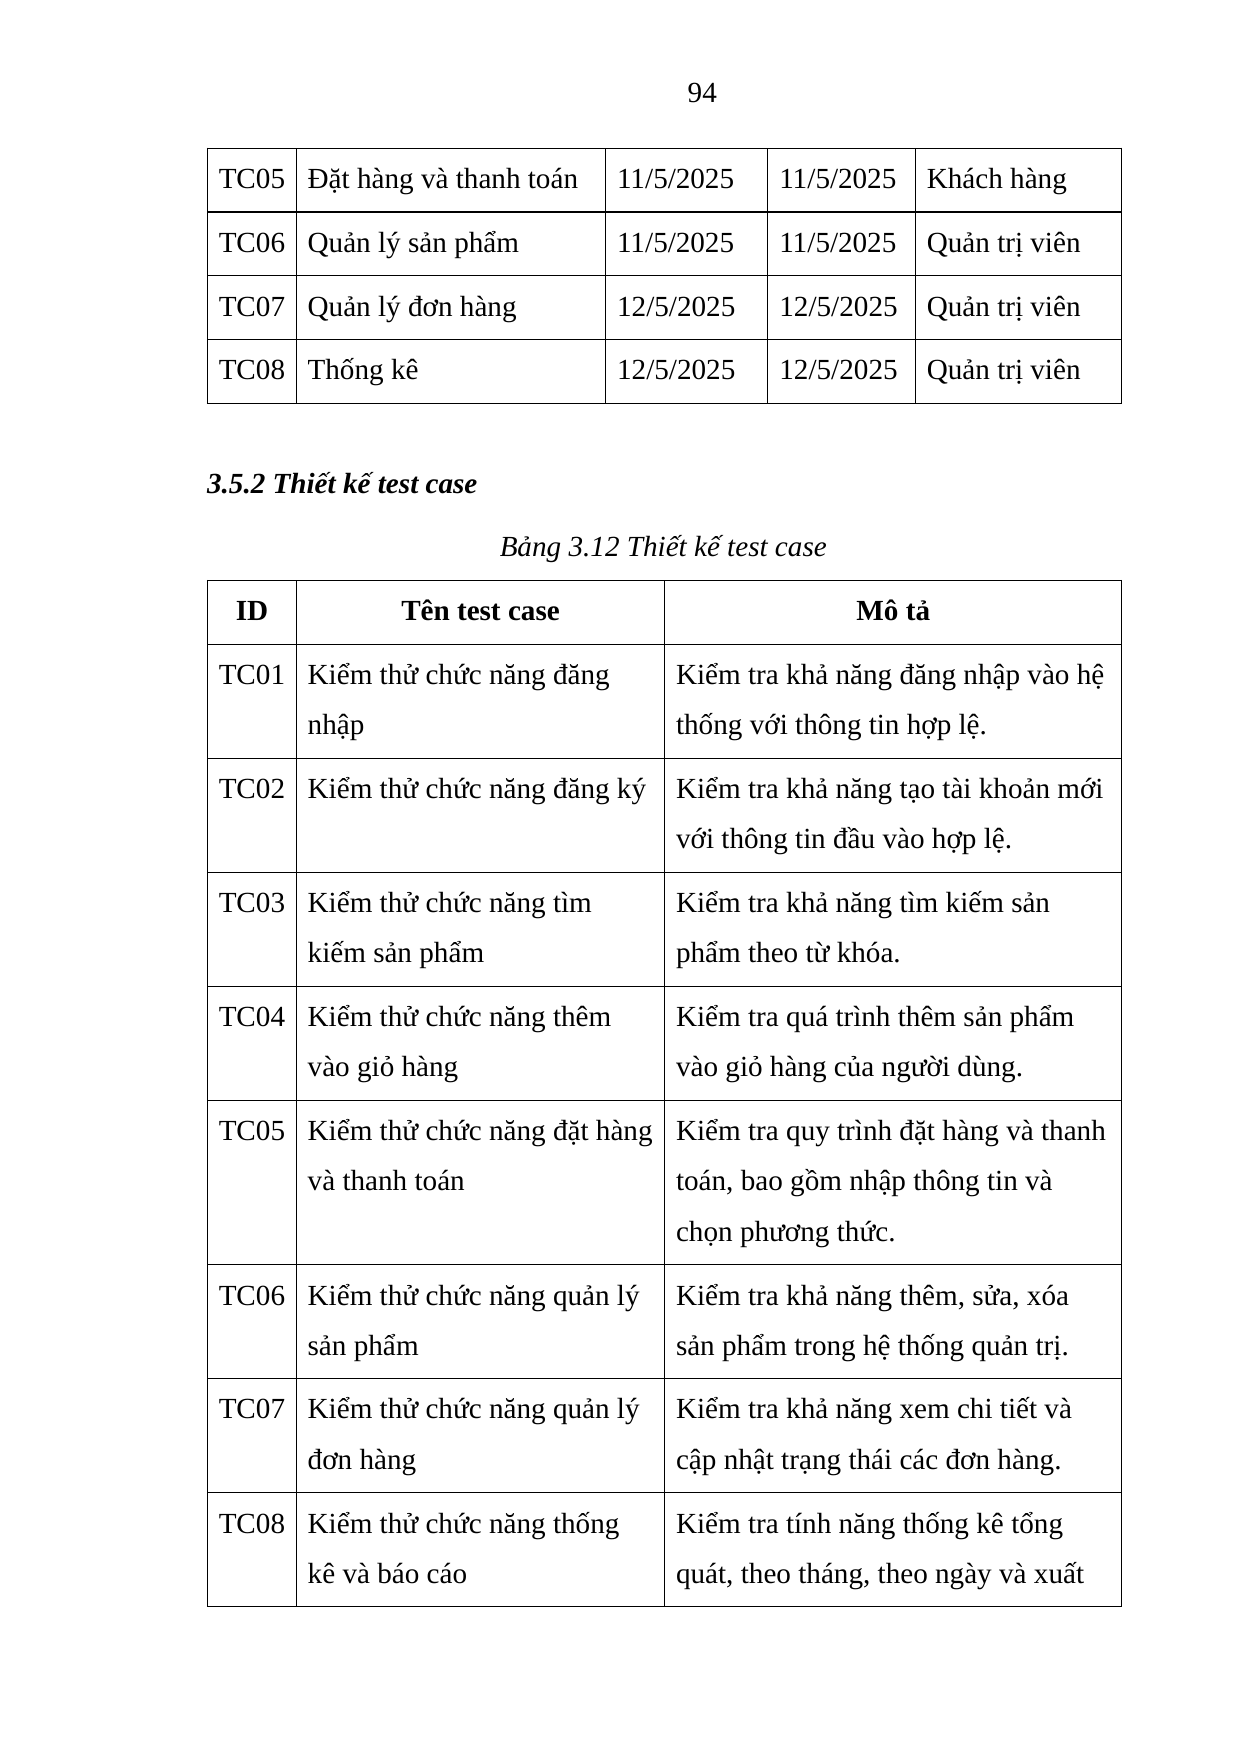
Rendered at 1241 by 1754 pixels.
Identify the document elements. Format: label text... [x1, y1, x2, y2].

table_cell TC04 [208, 987, 296, 1100]
table_cell Kiểm thử chức năng đặt hàng và thanh toán [297, 1101, 664, 1264]
table_cell 12/5/2025 [606, 340, 767, 403]
table_cell TC07 [208, 1379, 296, 1492]
table_header Tên test case [297, 581, 664, 643]
table_cell Khách hàng [916, 149, 1121, 211]
table_cell Quản lý đơn hàng [297, 276, 605, 339]
table_cell Quản lý sản phẩm [297, 213, 605, 275]
table_cell 12/5/2025 [606, 276, 767, 339]
table_cell Kiểm thử chức năng đăng ký [297, 759, 664, 872]
table_cell TC06 [208, 213, 296, 275]
table_cell Đặt hàng và thanh toán [297, 149, 605, 211]
table_cell Thống kê [297, 340, 605, 403]
table_cell Kiểm tra quá trình thêm sản phẩm vào giỏ hàng của người dùng. [665, 987, 1121, 1100]
table_cell TC08 [208, 340, 296, 403]
table_cell TC02 [208, 759, 296, 872]
table_cell 11/5/2025 [606, 213, 767, 275]
table_cell Kiểm tra khả năng tạo tài khoản mới với thông tin đầu vào hợp lệ. [665, 759, 1121, 872]
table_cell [665, 1493, 1121, 1606]
table_cell Kiểm thử chức năng thêm vào giỏ hàng [297, 987, 664, 1100]
table_cell Kiểm tra khả năng xem chi tiết và cập nhật trạng thái các đơn hàng. [665, 1379, 1121, 1492]
table_cell 11/5/2025 [768, 149, 915, 211]
table_cell TC07 [208, 276, 296, 339]
table_cell TC08 [208, 1493, 296, 1606]
table_cell Kiểm thử chức năng tìm kiếm sản phẩm [297, 873, 664, 986]
table_cell Kiểm tra khả năng thêm, sửa, xóa sản phẩm trong hệ thống quản trị. [665, 1265, 1121, 1378]
table_cell TC03 [208, 873, 296, 986]
table_cell Kiểm thử chức năng quản lý sản phẩm [297, 1265, 664, 1378]
table_cell Kiểm tra khả năng tìm kiếm sản phẩm theo từ khóa. [665, 873, 1121, 986]
table_cell 12/5/2025 [768, 340, 915, 403]
table_cell Quản trị viên [916, 213, 1121, 275]
table_header Mô tả [665, 581, 1121, 643]
table_cell Kiểm tra quy trình đặt hàng và thanh toán, bao gồm nhập thông tin và chọn phương thức. [665, 1101, 1121, 1264]
table_cell Quản trị viên [916, 340, 1121, 403]
table_cell TC05 [208, 1101, 296, 1264]
table_cell TC06 [208, 1265, 296, 1378]
table_cell Kiểm tra khả năng đăng nhập vào hệ thống với thông tin hợp lệ. [665, 645, 1121, 757]
table_cell Kiểm thử chức năng quản lý đơn hàng [297, 1379, 664, 1492]
table_cell TC01 [208, 645, 296, 757]
table_cell Quản trị viên [916, 276, 1121, 339]
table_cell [297, 1493, 664, 1606]
table_cell 12/5/2025 [768, 276, 915, 339]
table_cell 11/5/2025 [606, 149, 767, 211]
table_header ID [208, 581, 296, 643]
subtitle Thiết kế test case [207, 467, 1122, 500]
table_cell TC05 [208, 149, 296, 211]
table_cell Kiểm thử chức năng đăng nhập [297, 645, 664, 757]
table_cell 11/5/2025 [768, 213, 915, 275]
